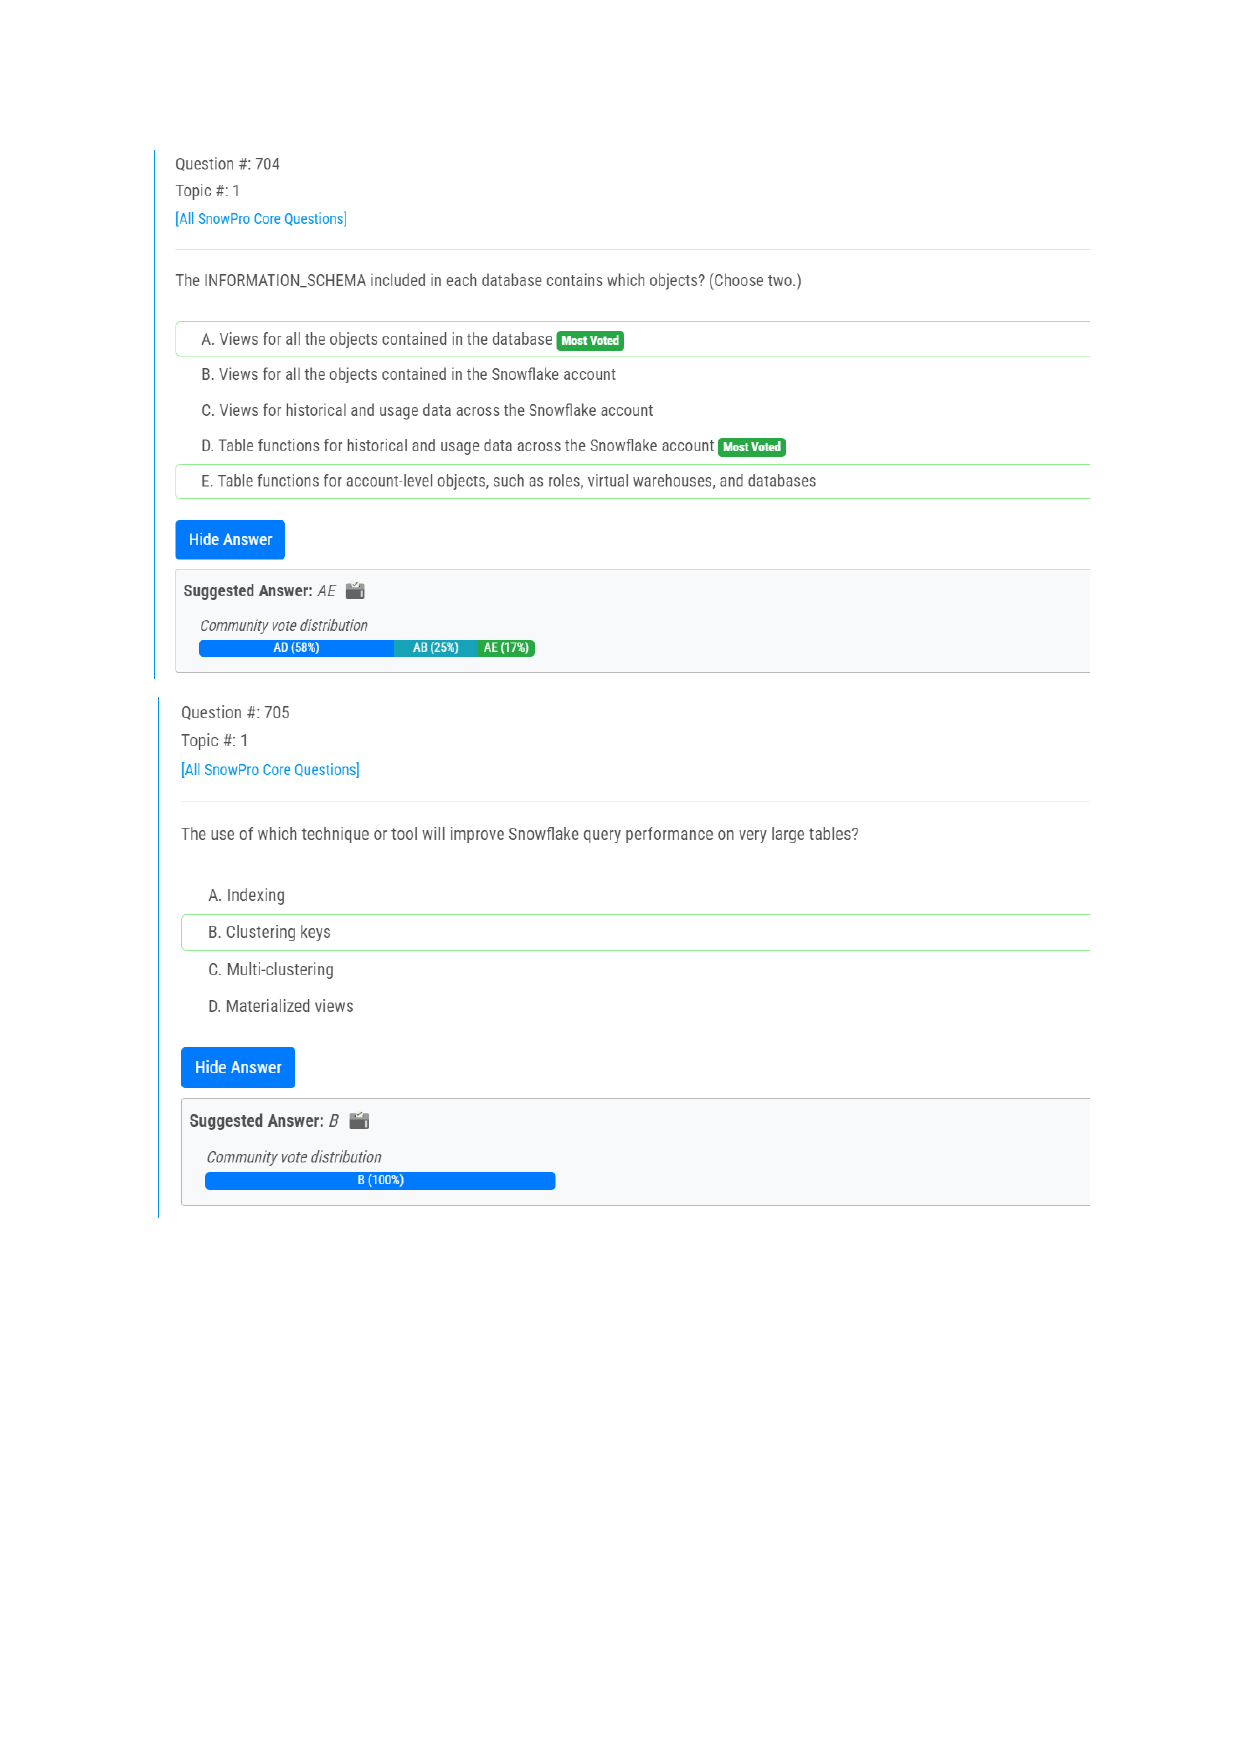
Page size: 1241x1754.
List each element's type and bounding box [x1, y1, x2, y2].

picture [150, 150, 1091, 679]
picture [150, 697, 1091, 1218]
